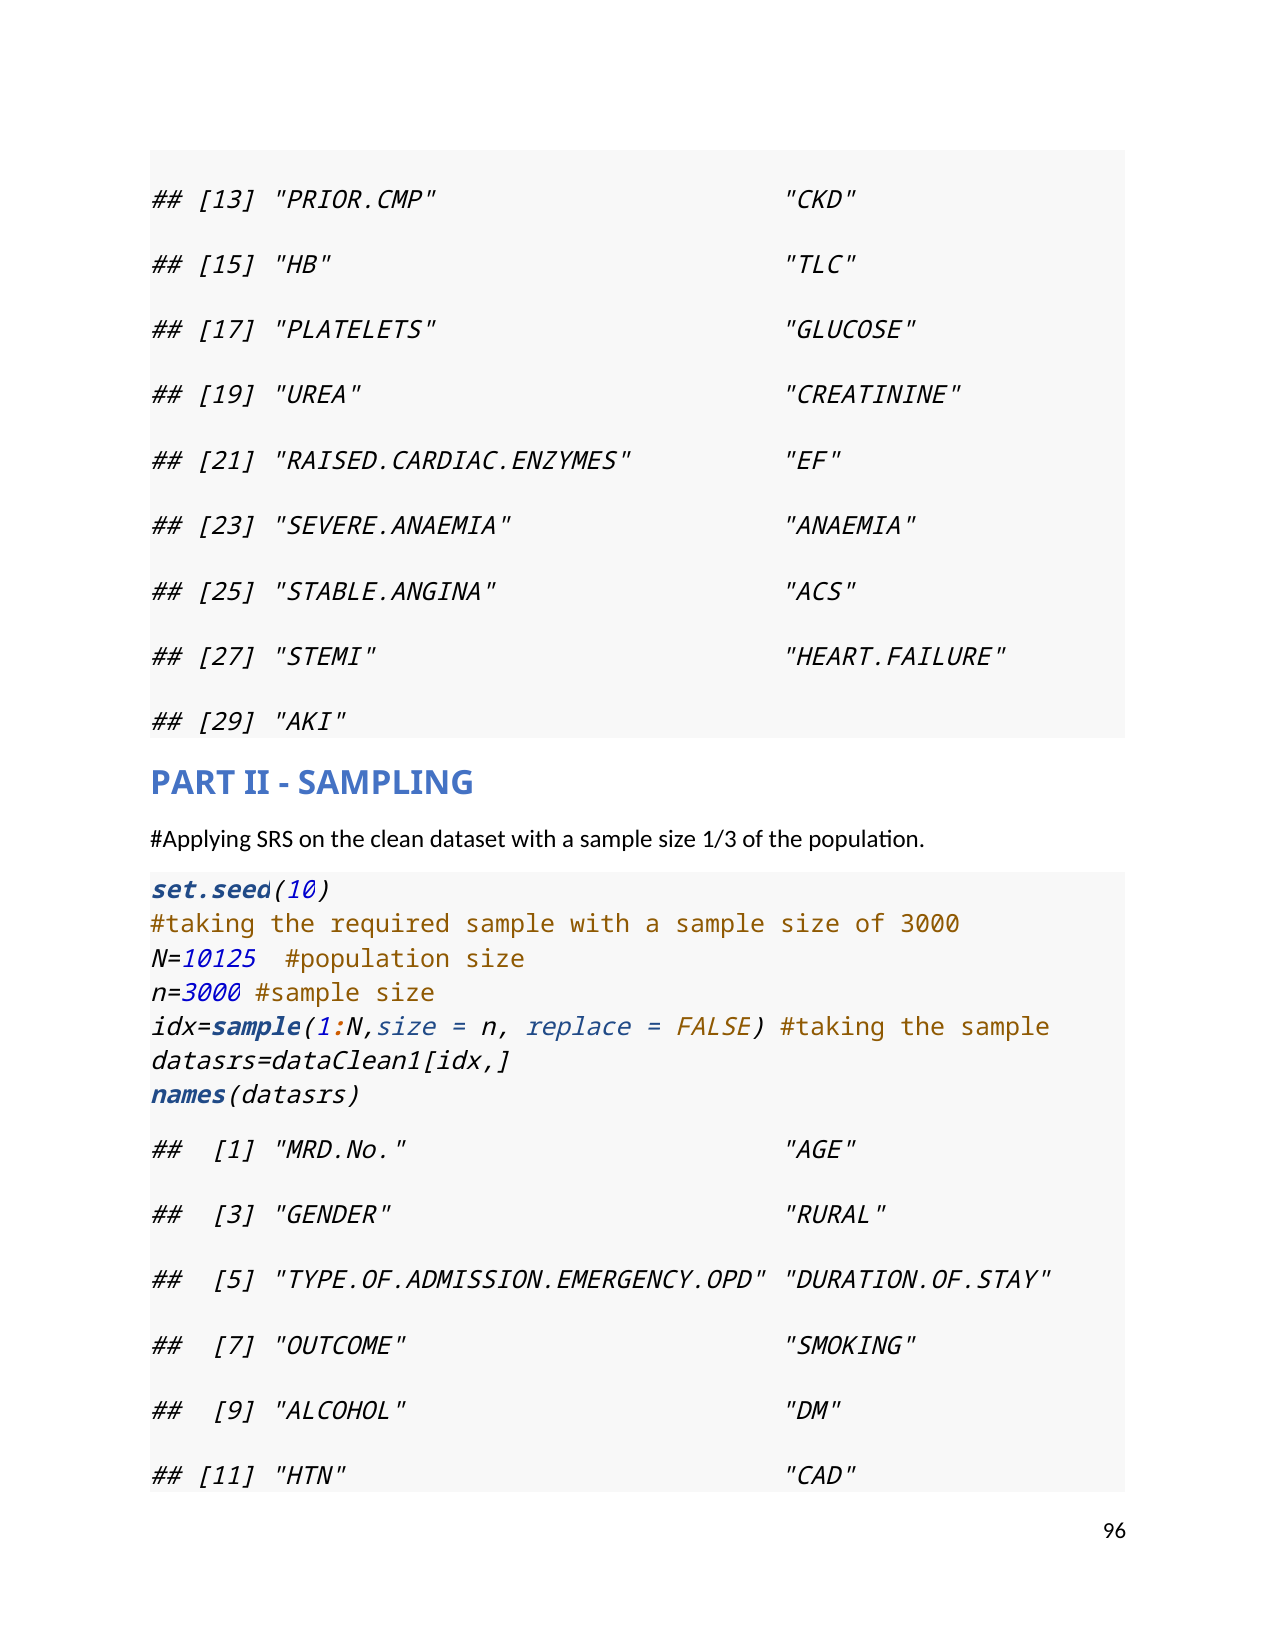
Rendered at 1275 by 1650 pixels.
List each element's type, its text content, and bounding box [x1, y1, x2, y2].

text #Applying SRS on the clean dataset with a sample size 1/3 of the population. [150, 823, 1125, 853]
subtitle PART II - SAMPLING [150, 759, 1125, 804]
text set.seed(10) #taking the required sample with a sample size of 3000 N=10125 #population size n=3000 #sample size idx=sample(1:N,size = n, replace = FALSE) #taking the sample datasrs=dataClean1[idx,] names(datasrs) [150, 872, 1125, 1111]
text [150, 1131, 1125, 1492]
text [150, 150, 1125, 738]
